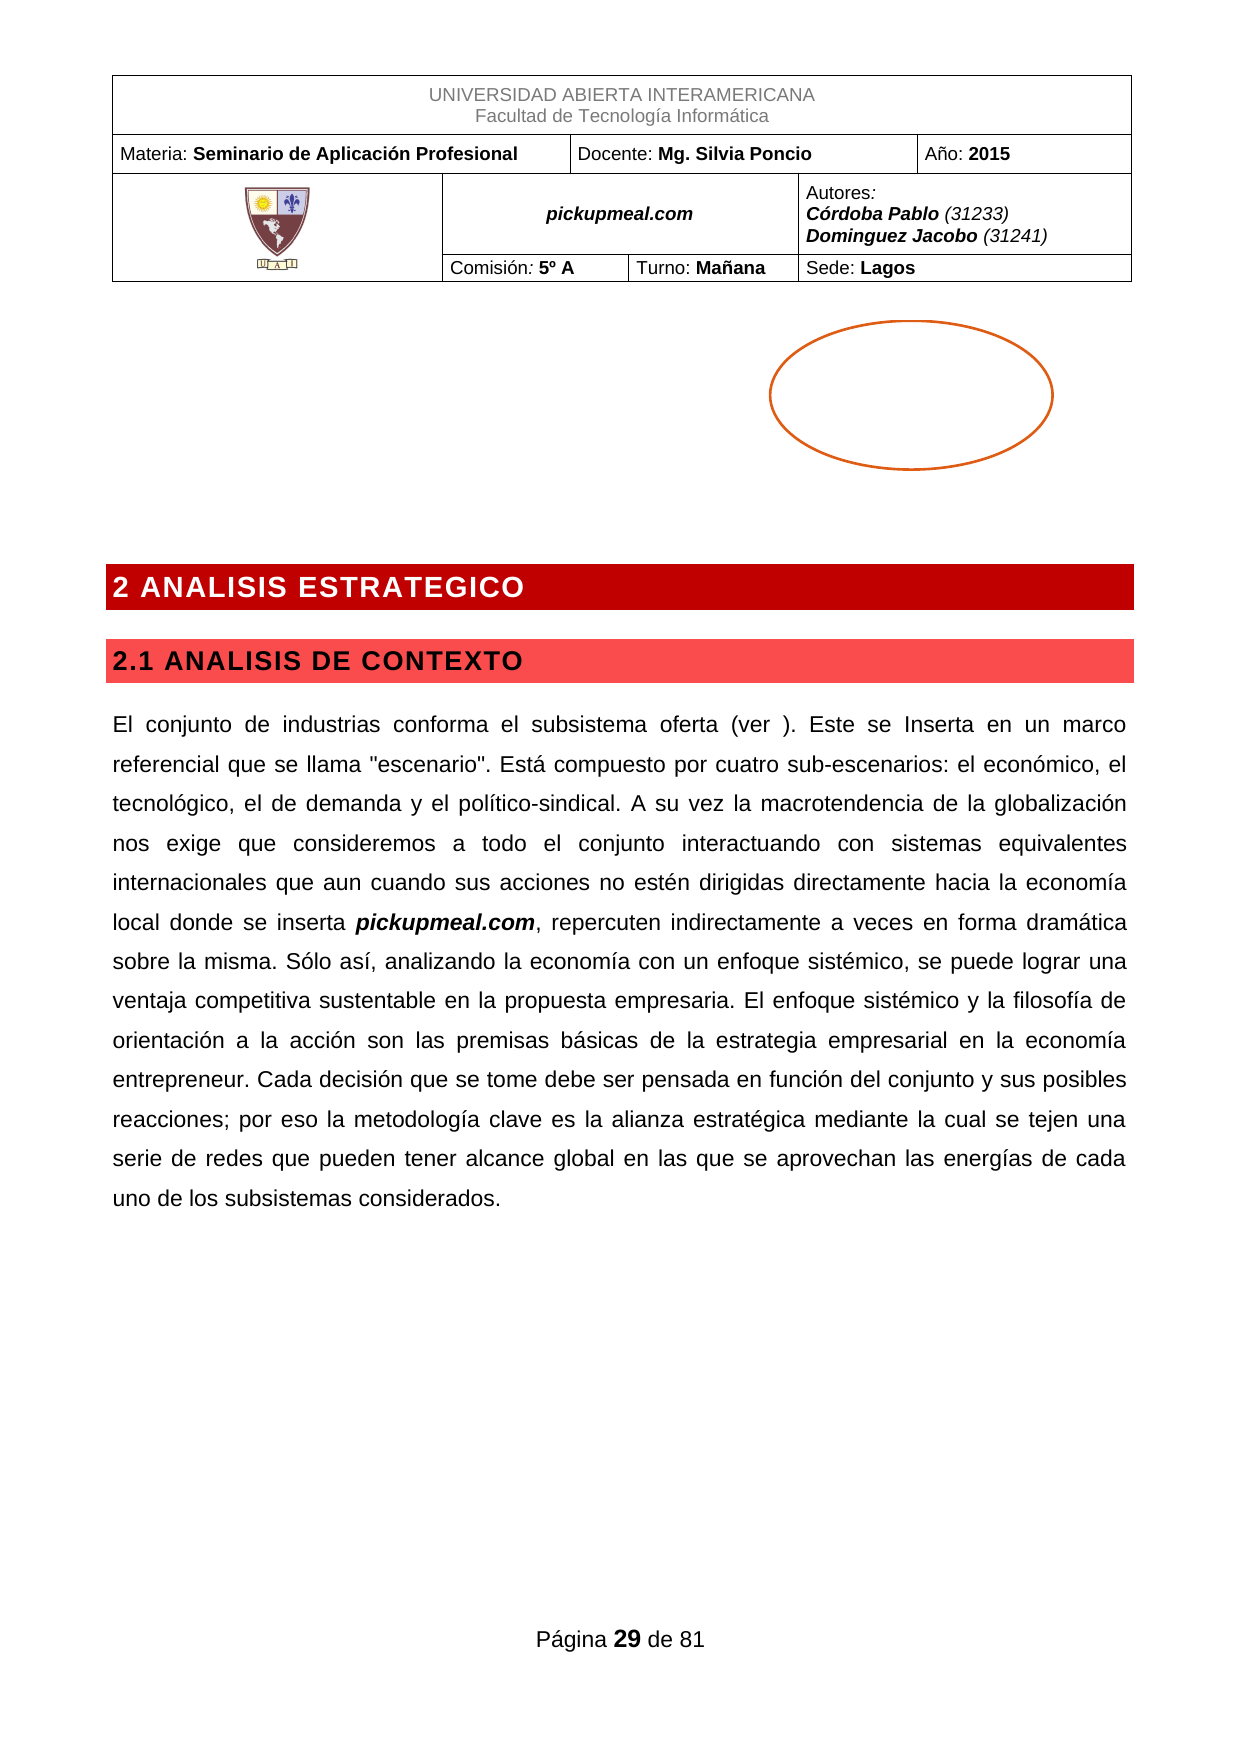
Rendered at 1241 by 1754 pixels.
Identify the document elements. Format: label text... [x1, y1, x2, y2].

subtitle 2.1 Analisis de contexto [113, 645, 1128, 677]
table_cell [602, 308, 1125, 499]
text El conjunto de industrias conforma el subsistema oferta (ver ). Este se Inserta en un marco referencial que se llama "escenario". Está compuesto por cuatro sub-escenarios: el económico, el tecnológico, el de demanda y el político-sindical. A su vez la macrotendencia de la globalización nos exige que consideremos a todo el conjunto interactuando con sistemas equivalentes internacionales que aun cuando sus acciones no estén dirigidas directamente hacia la economía local donde se inserta pickupmeal.com, repercuten indirectamente a veces en forma dramática sobre la misma. Sólo así, analizando la economía con un enfoque sistémico, se puede lograr una ventaja competitiva sustentable en la propuesta empresaria. El enfoque sistémico y la filosofía de orientación a la acción son las premisas básicas de la estrategia empresarial en la economía entrepreneur. Cada decisión que se tome debe ser pensada en función del conjunto y sus posibles reacciones; por eso la metodología clave es la alianza estratégica mediante la cual se tejen una serie de redes que pueden tener alcance global en las que se aprovechan las energías de cada uno de los subsistemas considerados. [112, 711, 1128, 1211]
subtitle 2 Analisis estrategico [113, 570, 1128, 604]
picture [230, 182, 325, 273]
